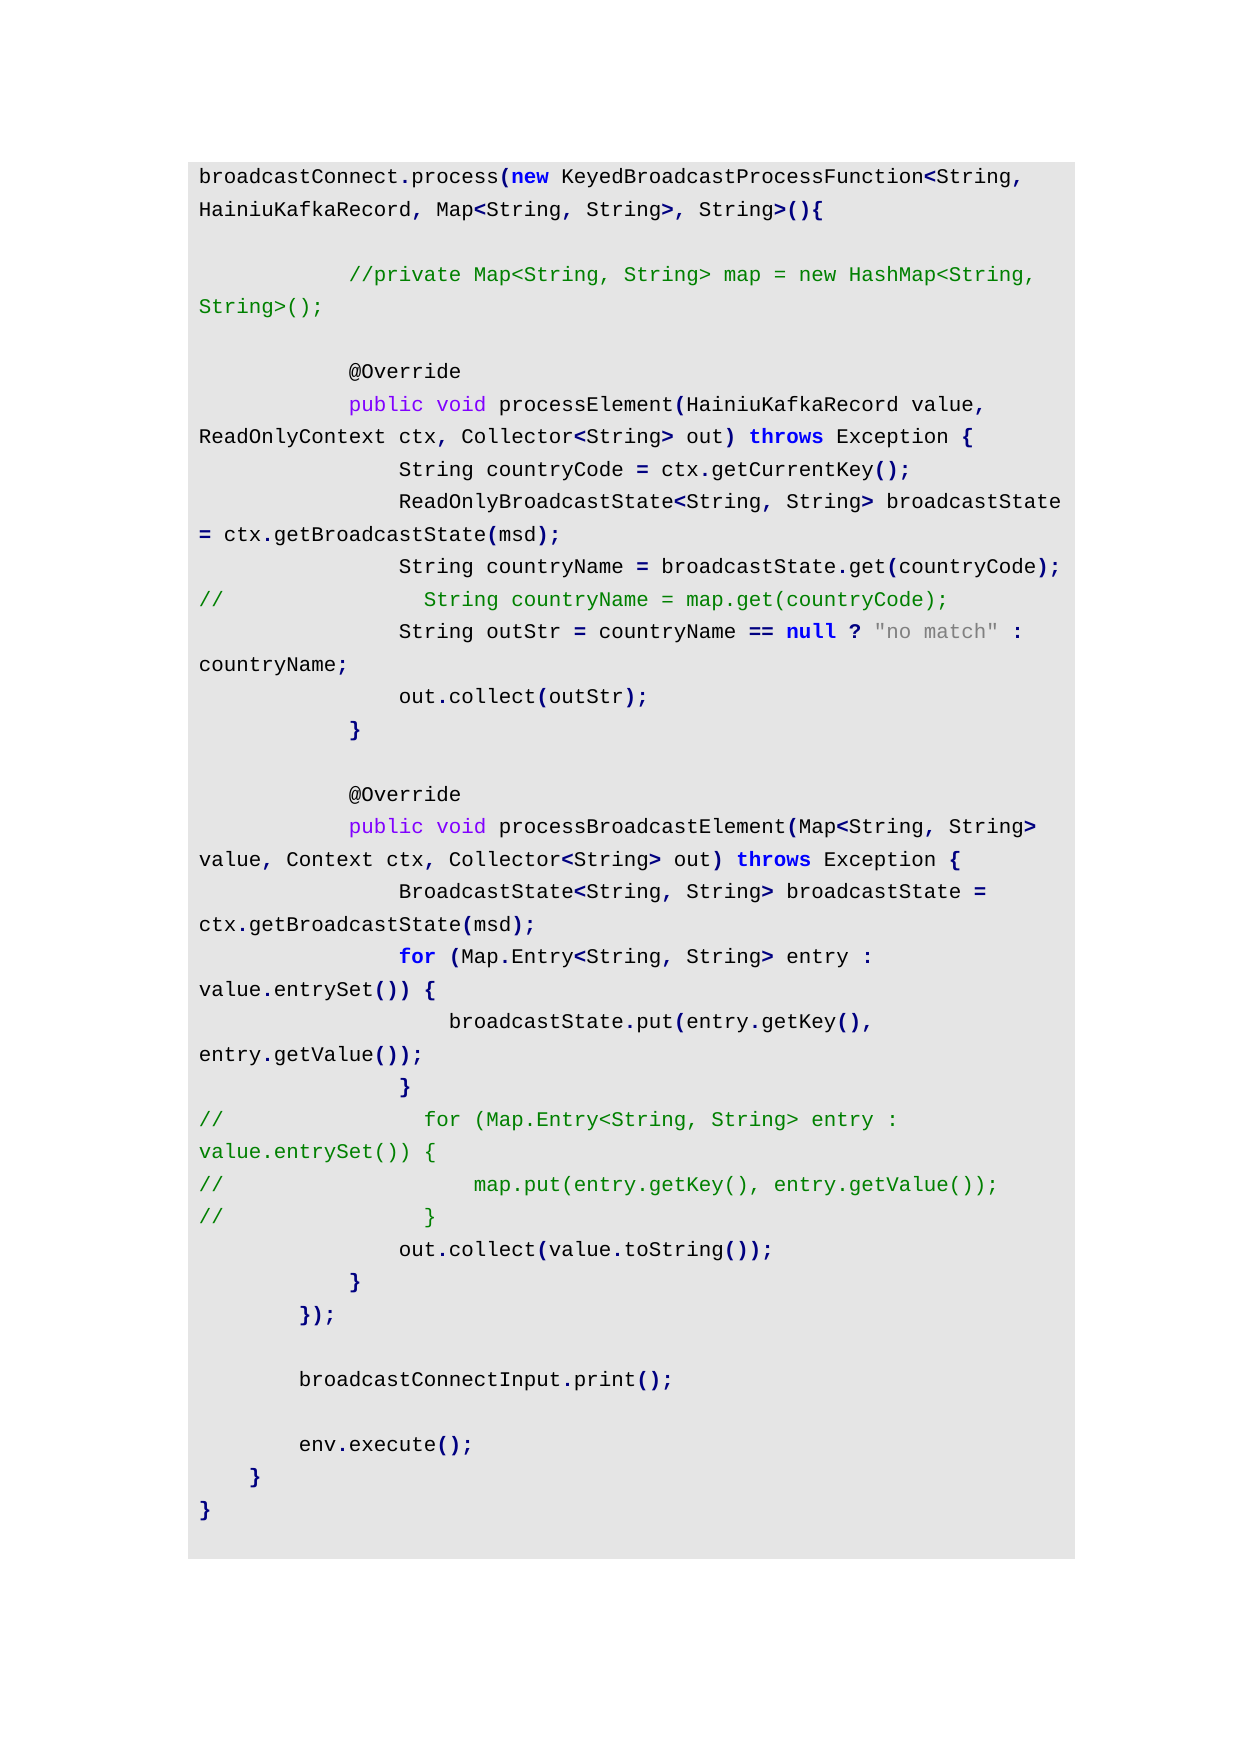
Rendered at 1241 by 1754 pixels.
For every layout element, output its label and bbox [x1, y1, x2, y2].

table_header [188, 162, 1075, 1559]
